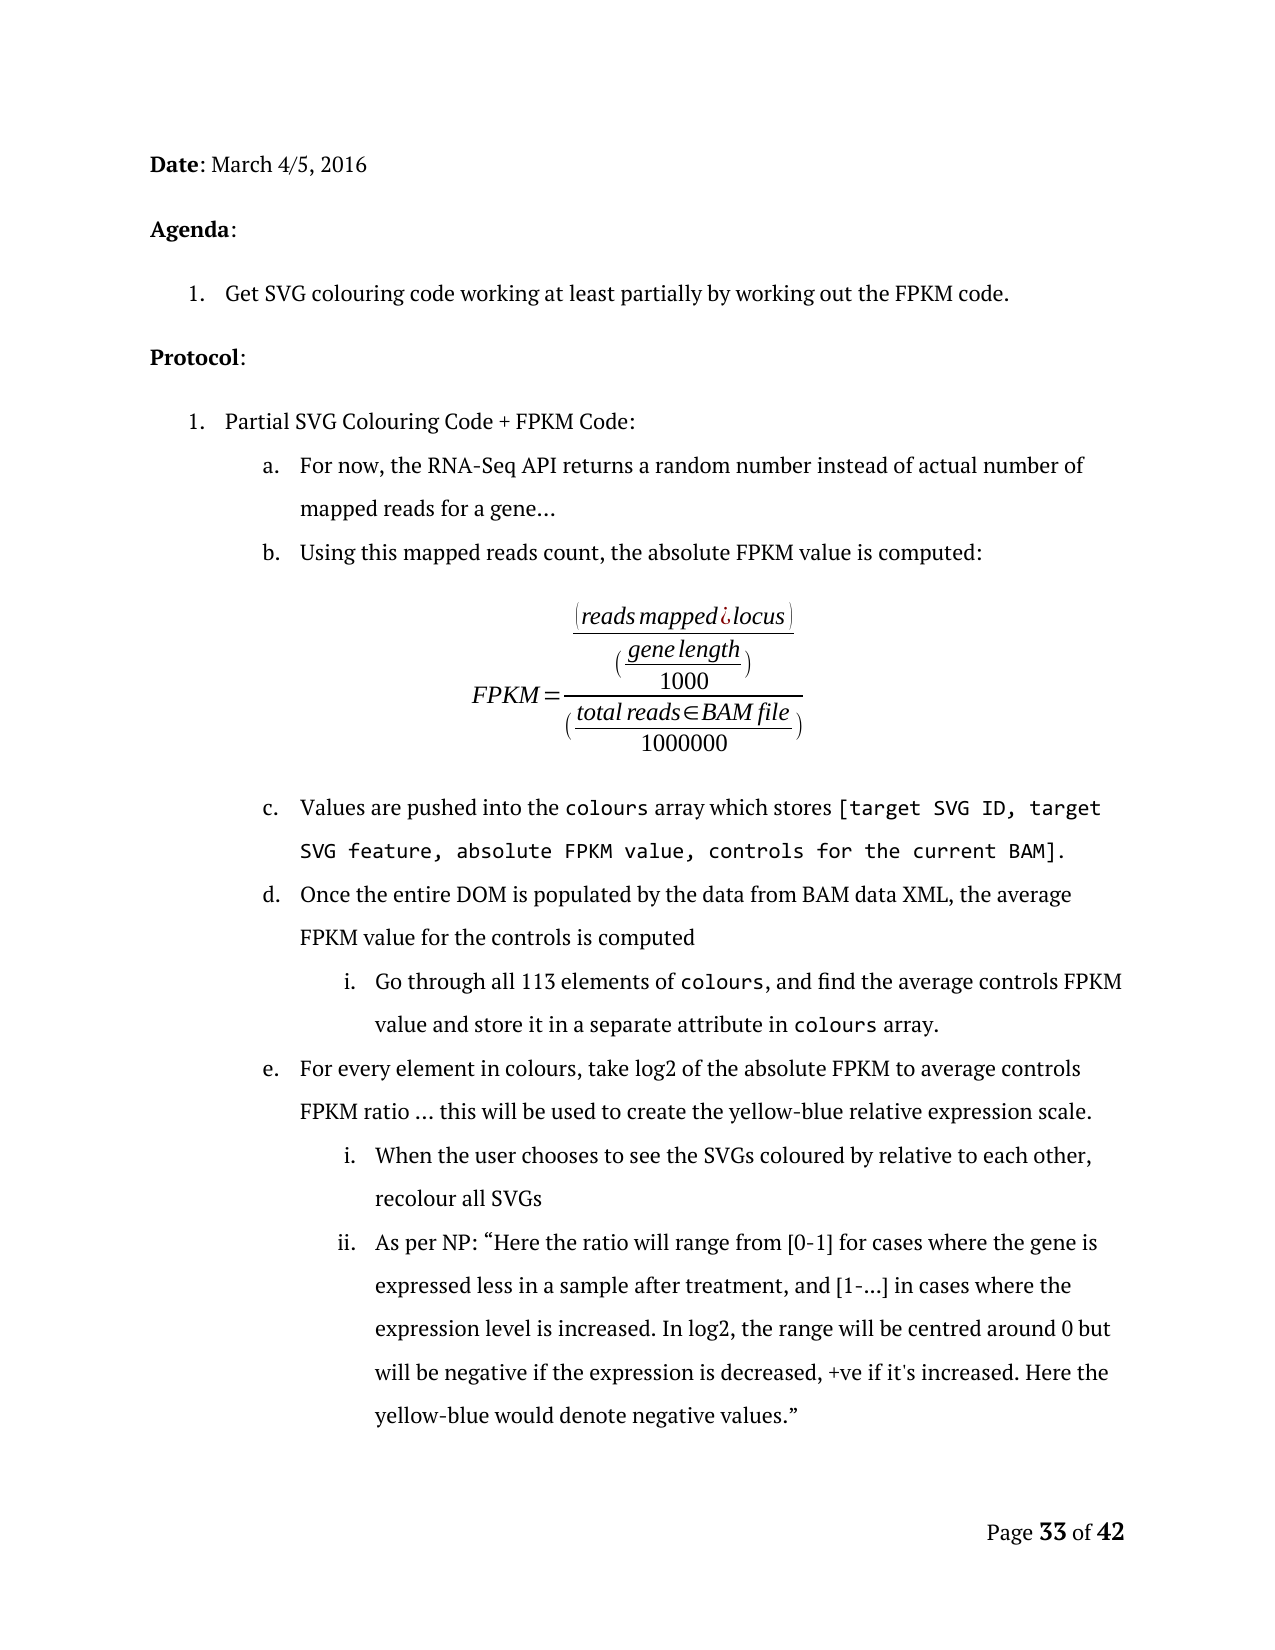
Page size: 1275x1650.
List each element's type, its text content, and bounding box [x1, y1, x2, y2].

list Values are pushed into the colours array which stores [target SVG ID, target SVG feature, absolute FPKM value, controls for the current BAM]. [262, 793, 1125, 865]
list For now, the RNA-Seq API returns a random number instead of actual number of mapped reads for a gene… [262, 451, 1125, 523]
list Partial SVG Colouring Code + FPKM Code: [187, 407, 1125, 436]
text Date: March 4/5, 2016 [150, 150, 1125, 179]
list When the user chooses to see the SVGs coloured by relative to each other, recolour all SVGs [356, 1140, 1125, 1213]
list For every element in colours, take log2 of the absolute FPKM to average controls FPKM ratio … this will be used to create the yellow-blue relative expression scale. [262, 1053, 1125, 1126]
list As per NP: “Here the ratio will range from [0-1] for cases where the gene is expressed less in a sample after treatment, and [1-...] in cases where the expression level is increased. In log2, the range will be centred around 0 but will be negative if the expression is decreased, +ve if it's increased. Here the yellow-blue would denote negative values.” [356, 1227, 1125, 1430]
list Once the entire DOM is populated by the data from BAM data XML, the average FPKM value for the controls is computed [262, 880, 1125, 952]
text Agenda: [150, 214, 1125, 243]
list Get SVG colouring code working at least partially by working out the FPKM code. [187, 278, 1125, 307]
text Protocol: [150, 343, 1125, 372]
list Go through all 113 elements of colours, and find the average controls FPKM value and store it in a separate attribute in colours array. [356, 967, 1125, 1039]
list Using this mapped reads count, the absolute FPKM value is computed: [262, 537, 1125, 566]
